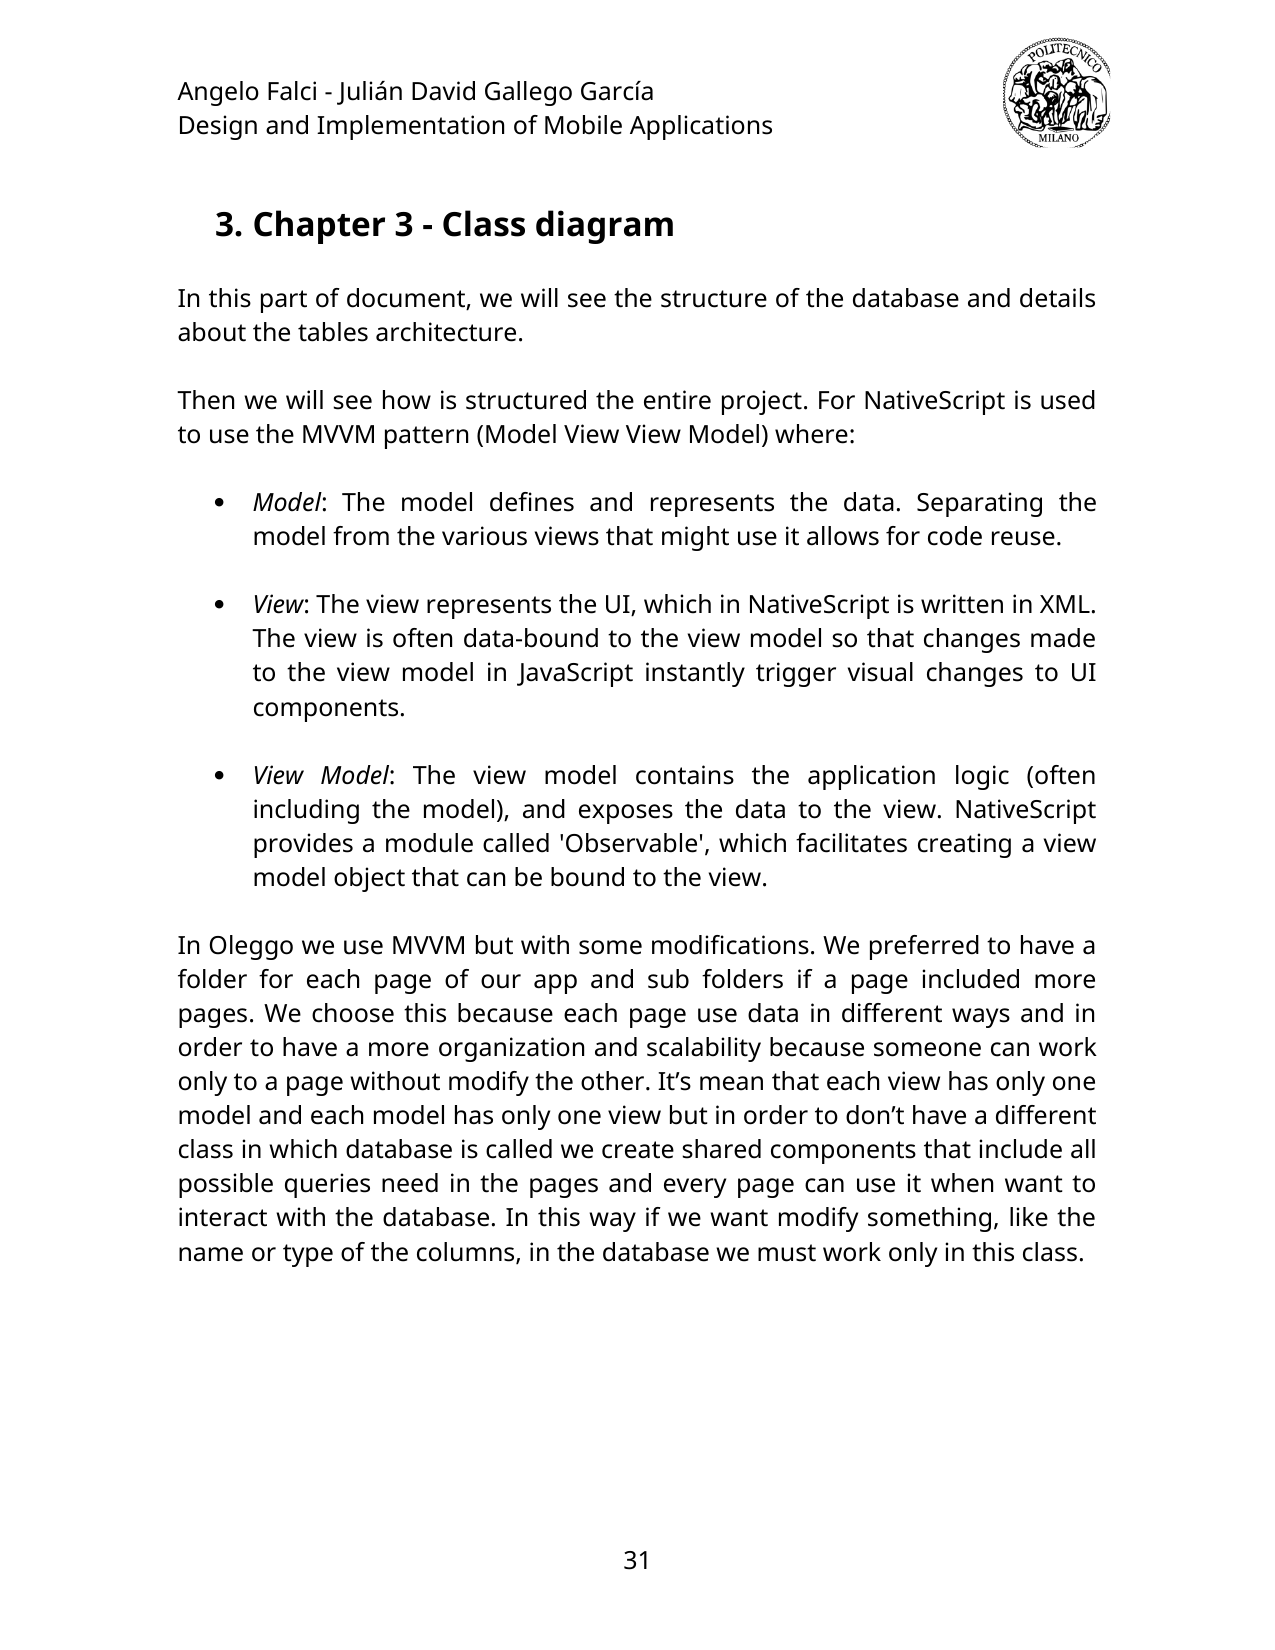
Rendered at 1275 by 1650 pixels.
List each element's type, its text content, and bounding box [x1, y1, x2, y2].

subtitle Chapter 3 - Class diagram [215, 201, 1098, 246]
list View: The view represents the UI, which in NativeScript is written in XML. The view is often data-bound to the view model so that changes made to the view model in JavaScript instantly trigger visual changes to UI components. [215, 587, 1098, 723]
picture [1001, 37, 1110, 146]
text Then we will see how is structured the entire project. For NativeScript is used to use the MVVM pattern (Model View View Model) where: [177, 348, 1098, 451]
list Model: The model defines and represents the data. Separating the model from the various views that might use it allows for code reuse. [215, 485, 1098, 553]
list View Model: The view model contains the application logic (often including the model), and exposes the data to the view. NativeScript provides a module called 'Observable', which facilitates creating a view model object that can be bound to the view. [215, 757, 1098, 893]
text In this part of document, we will see the structure of the database and details about the tables architecture. [177, 280, 1098, 348]
text In Oleggo we use MVVM but with some modifications. We preferred to have a folder for each page of our app and sub folders if a page included more pages. We choose this because each page use data in different ways and in order to have a more organization and scalability because someone can work only to a page without modify the other. It’s mean that each view has only one model and each model has only one view but in order to don’t have a different class in which database is called we create shared components that include all possible queries need in the pages and every page can use it when want to interact with the database. In this way if we want modify something, like the name or type of the columns, in the database we must work only in this class. [177, 928, 1098, 1268]
